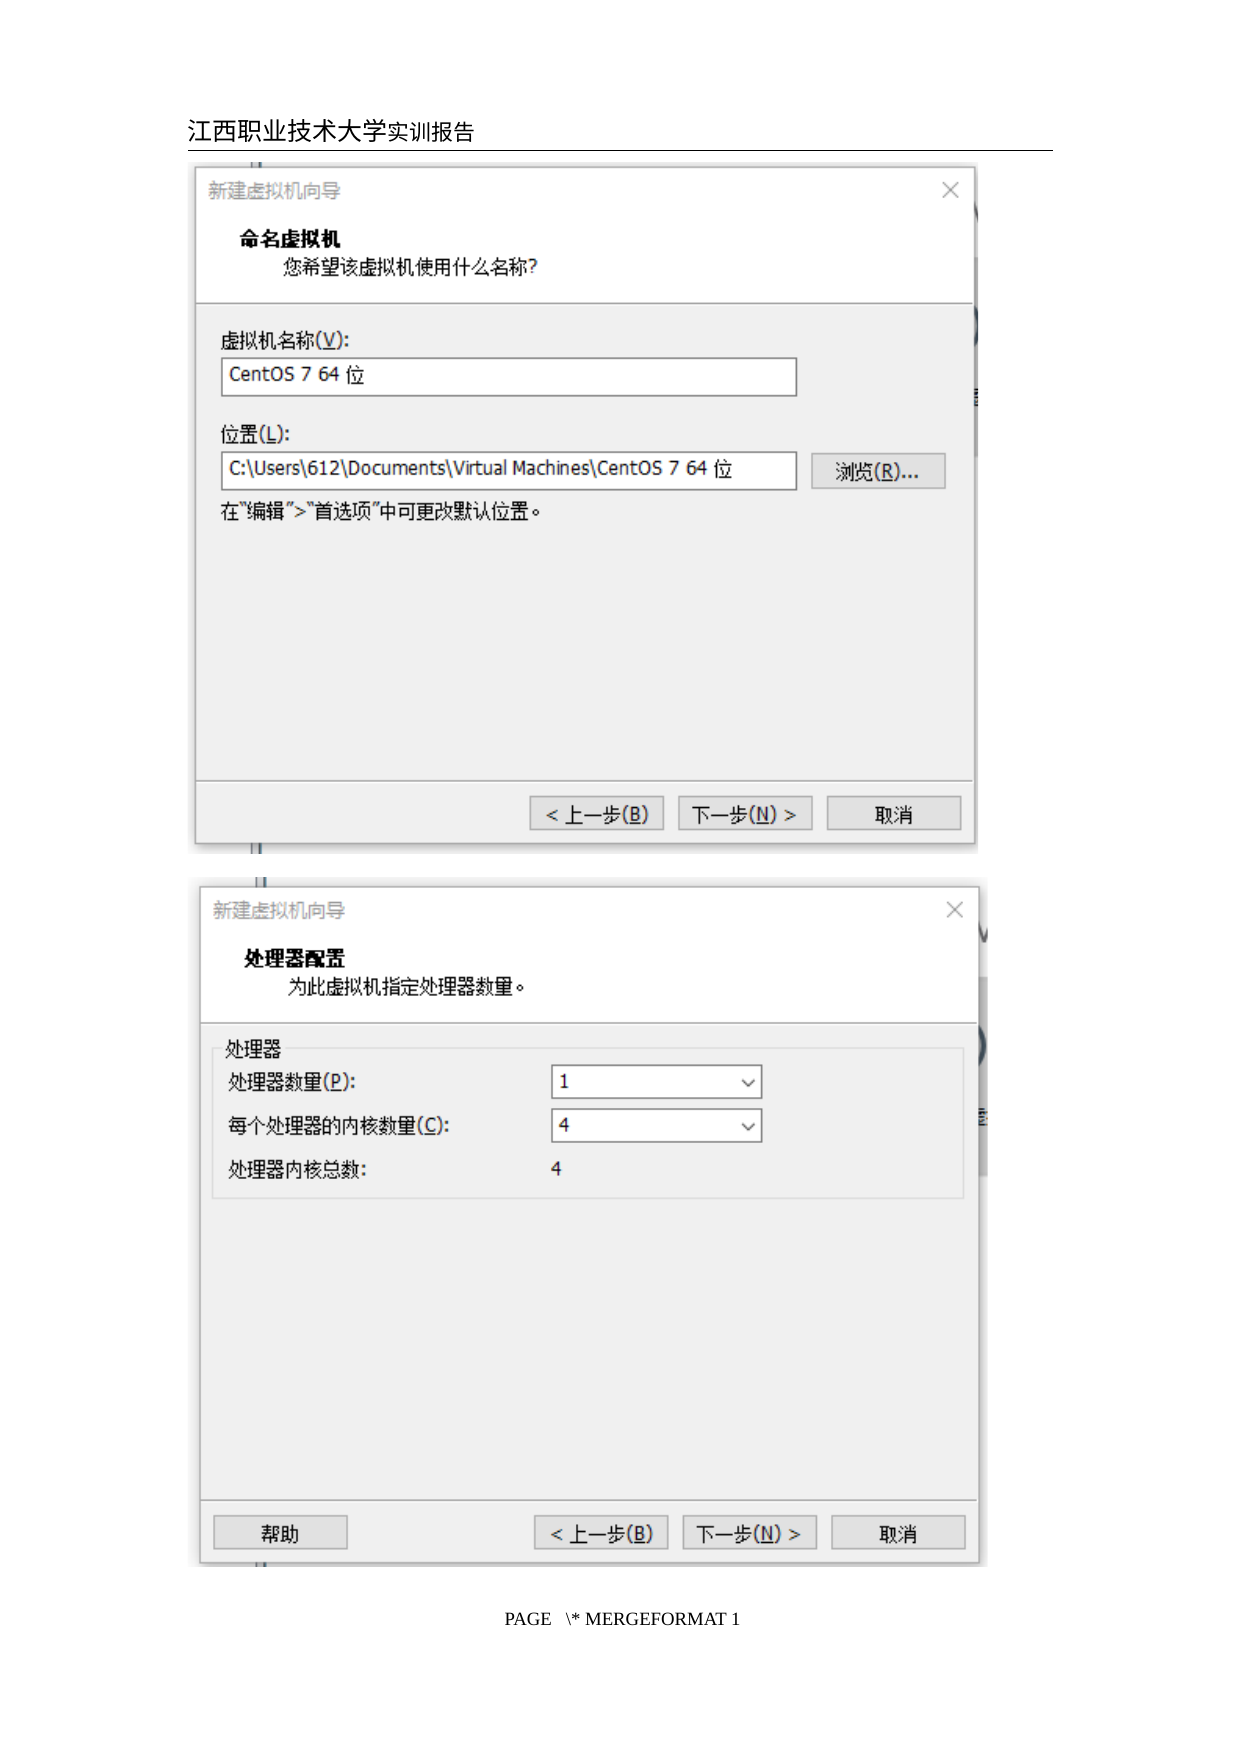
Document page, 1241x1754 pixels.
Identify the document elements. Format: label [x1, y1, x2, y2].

picture [187, 162, 979, 854]
picture [187, 877, 988, 1567]
